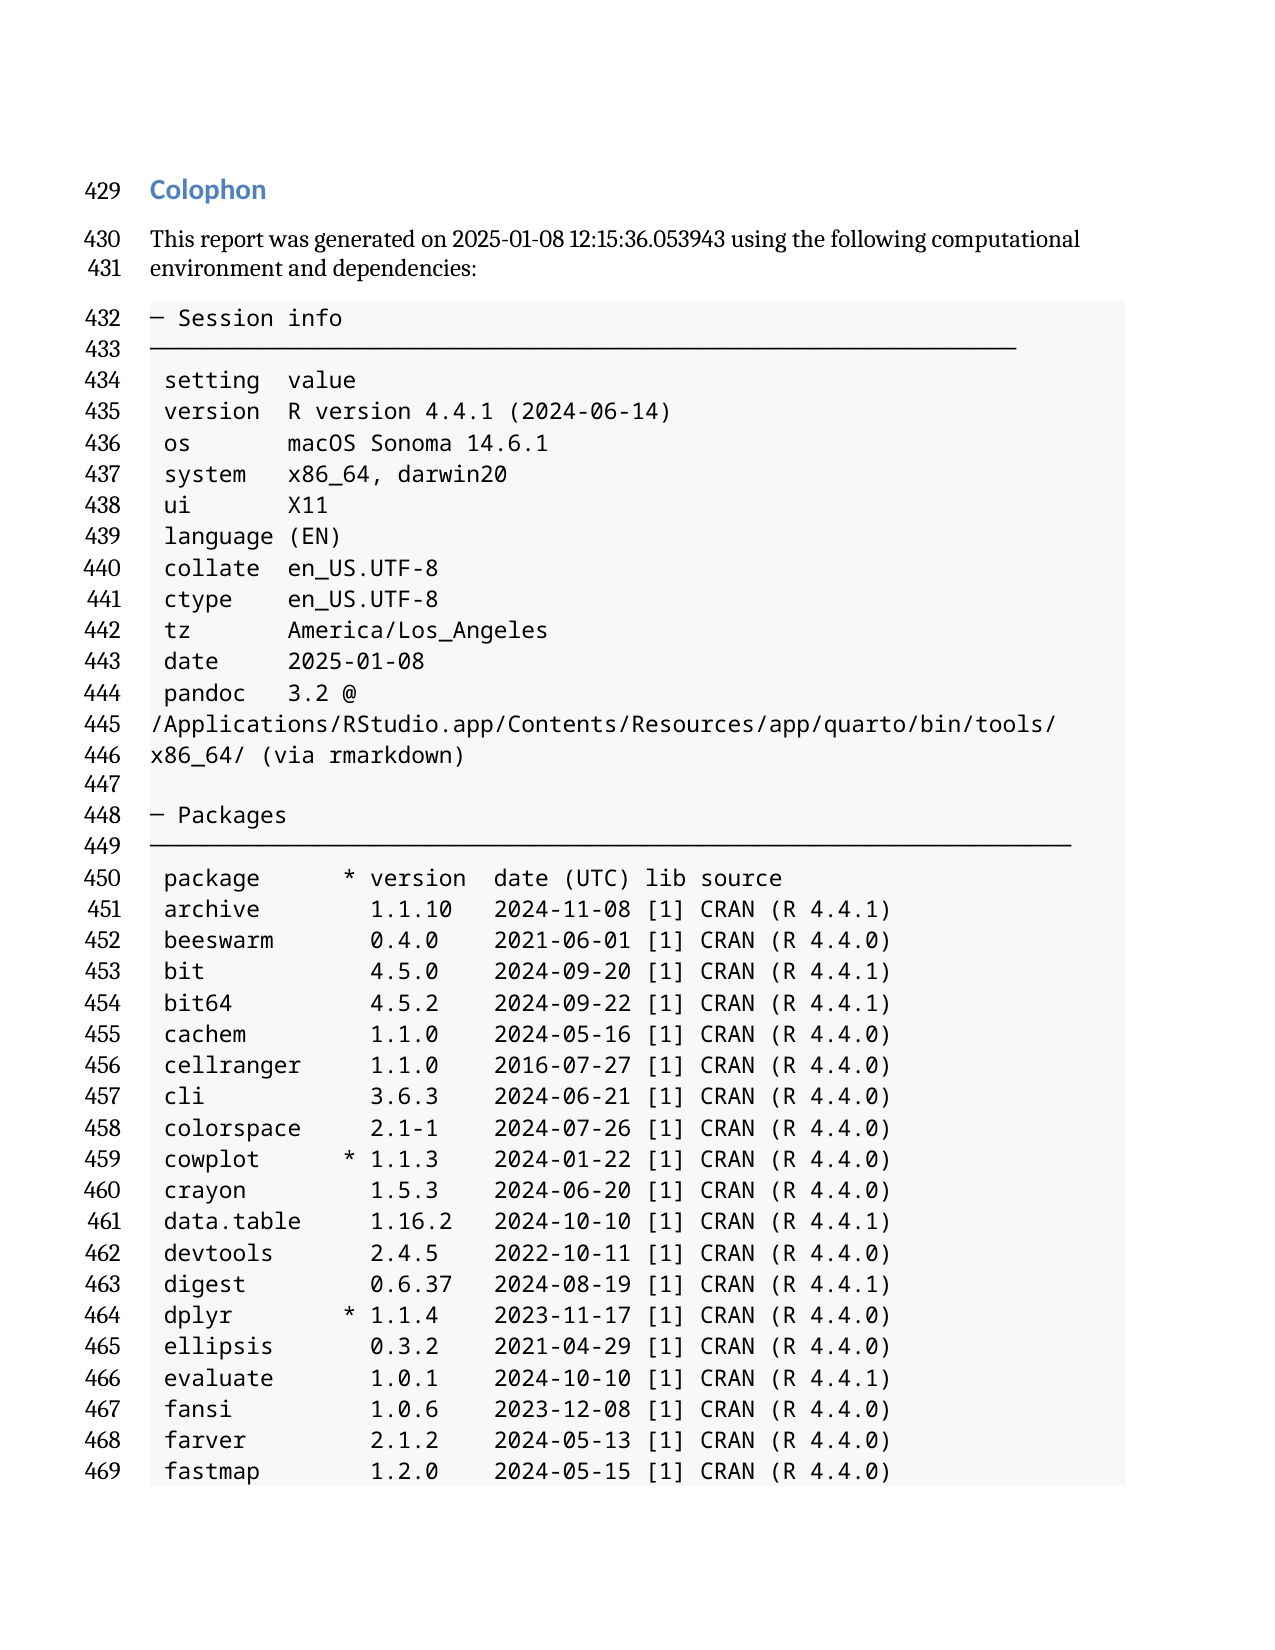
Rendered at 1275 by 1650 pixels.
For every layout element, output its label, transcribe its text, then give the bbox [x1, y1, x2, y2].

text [150, 301, 1125, 1486]
text This report was generated on 2025-01-08 12:15:36.053943 using the following computational environment and dependencies: [150, 225, 1125, 283]
subtitle Colophon [150, 171, 1125, 206]
